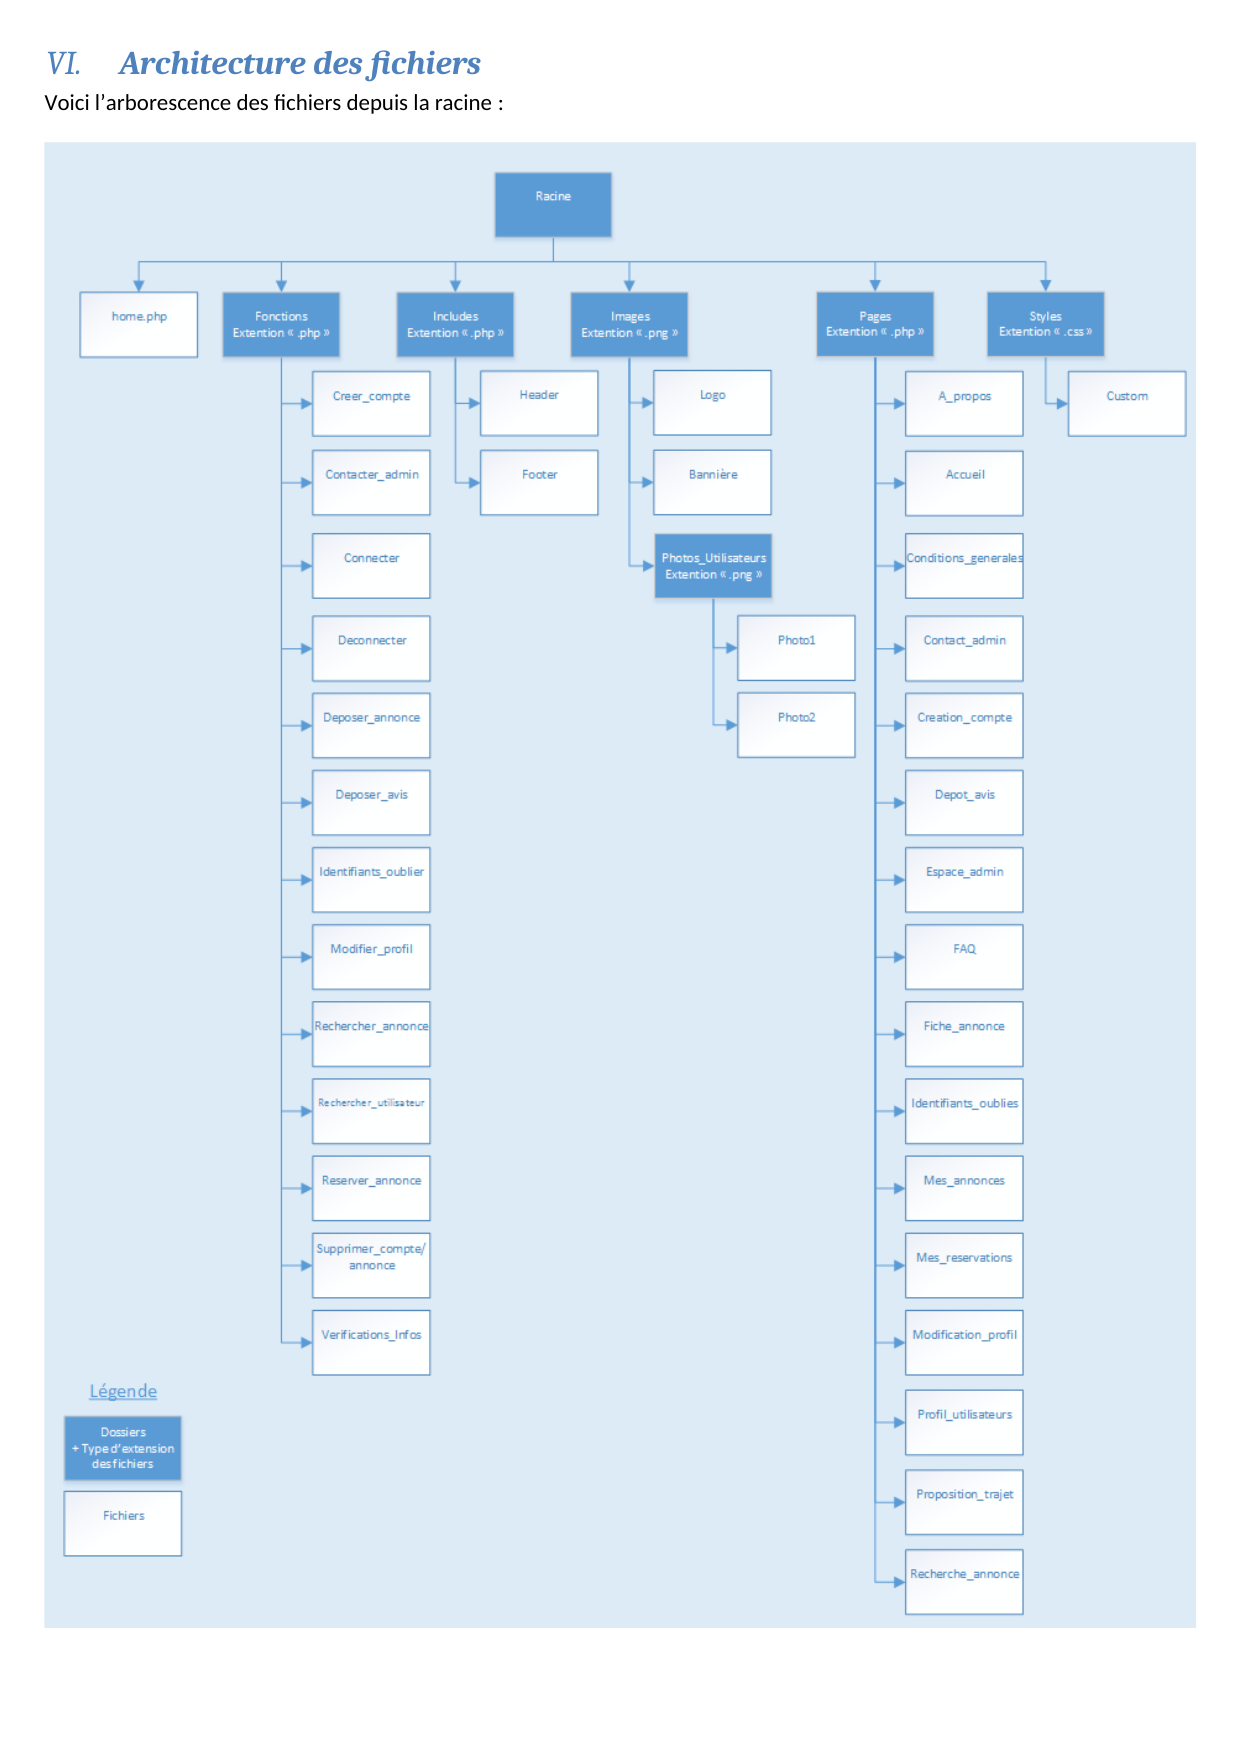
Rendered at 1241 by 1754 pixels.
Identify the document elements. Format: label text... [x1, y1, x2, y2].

text Voici l’arborescence des fichiers depuis la racine : [44, 88, 1196, 116]
subtitle Architecture des fichiers [82, 44, 1196, 83]
picture [44, 141, 1197, 1628]
